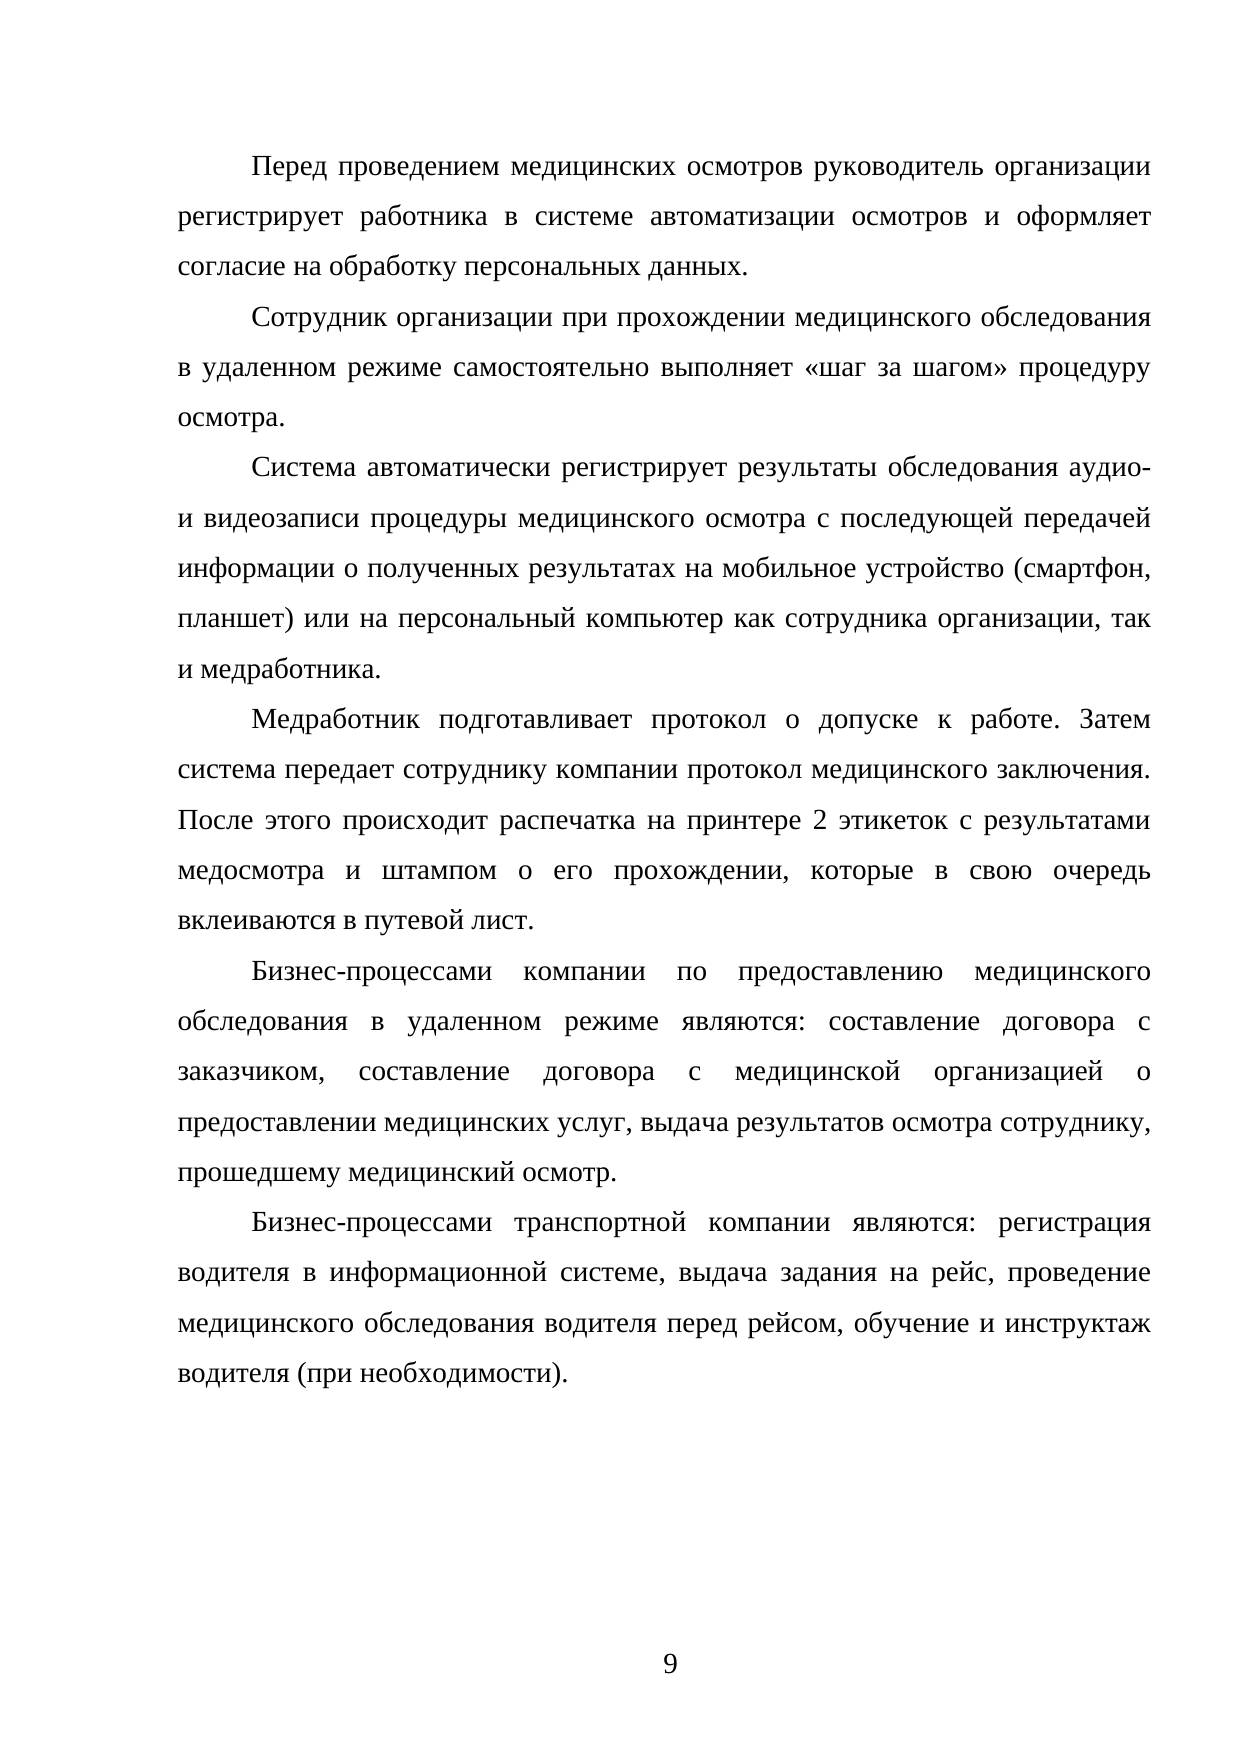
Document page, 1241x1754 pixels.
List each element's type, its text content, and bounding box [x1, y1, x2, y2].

text Перед проведением медицинских осмотров руководитель организации регистрирует работника в системе автоматизации осмотров и оформляет согласие на обработку персональных данных. [177, 148, 1152, 282]
text Бизнес-процессами компании по предоставлению медицинского обследования в удаленном режиме являются: составление договора с заказчиком, составление договора с медицинской организацией о предоставлении медицинских услуг, выдача результатов осмотра сотруднику, прошедшему медицинский осмотр. [177, 953, 1152, 1187]
text Сотрудник организации при прохождении медицинского обследования в удаленном режиме самостоятельно выполняет «шаг за шагом» процедуру осмотра. [177, 299, 1152, 433]
text Бизнес-процессами транспортной компании являются: регистрация водителя в информационной системе, выдача задания на рейс, проведение медицинского обследования водителя перед рейсом, обучение и инструктаж водителя (при необходимости). [177, 1204, 1152, 1389]
text Система автоматически регистрирует результаты обследования аудио- и видеозаписи процедуры медицинского осмотра с последующей передачей информации о полученных результатах на мобильное устройство (смартфон, планшет) или на персональный компьютер как сотрудника организации, так и медработника. [177, 449, 1152, 684]
text Медработник подготавливает протокол о допуске к работе. Затем система передает сотруднику компании протокол медицинского заключения. После этого происходит распечатка на принтере 2 этикеток с результатами медосмотра и штампом о его прохождении, которые в свою очередь вклеиваются в путевой лист. [177, 701, 1152, 936]
